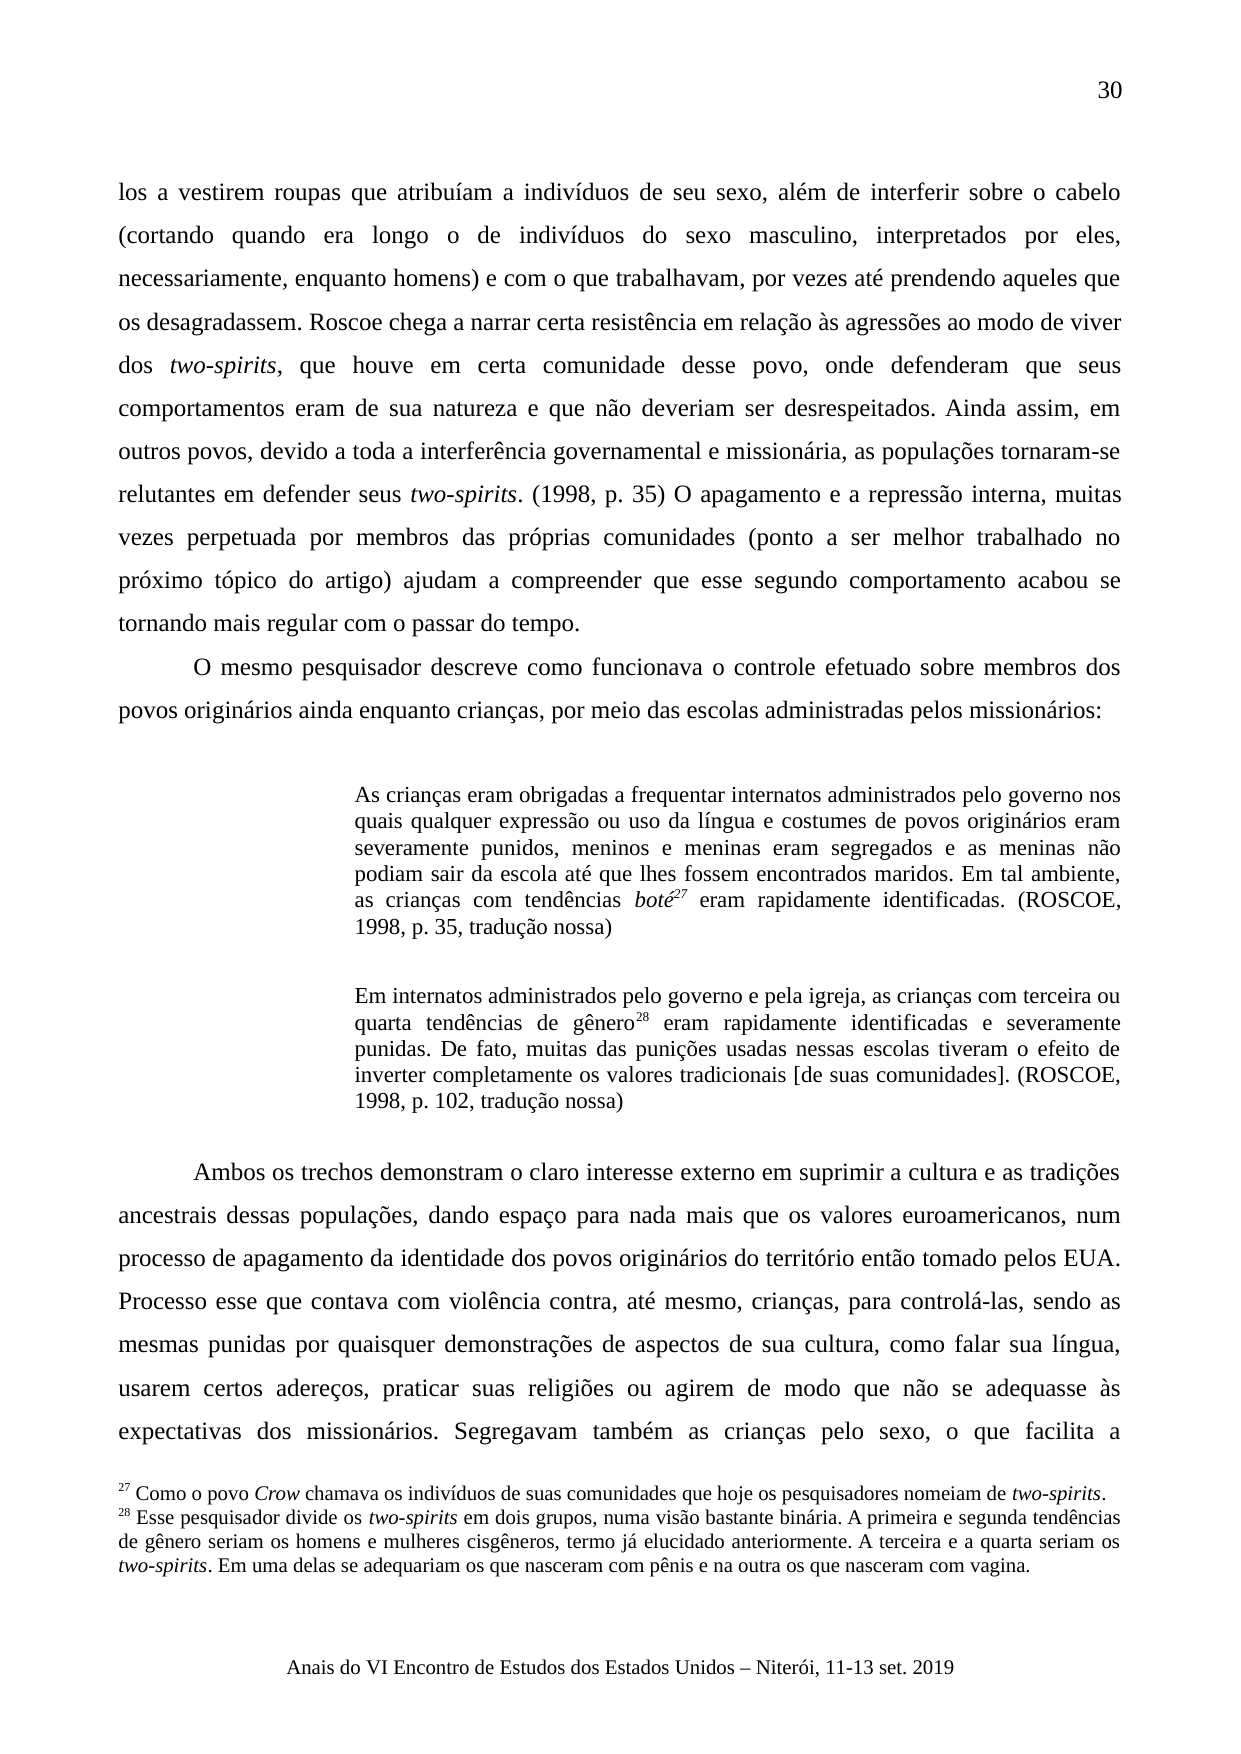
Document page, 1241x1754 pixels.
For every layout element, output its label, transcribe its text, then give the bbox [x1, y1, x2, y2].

text As crianças eram obrigadas a frequentar internatos administrados pelo governo nos quais qualquer expressão ou uso da língua e costumes de povos originários eram severamente punidos, meninos e meninas eram segregados e as meninas não podiam sair da escola até que lhes fossem encontrados maridos. Em tal ambiente, as crianças com tendências boté eram rapidamente identificadas. (ROSCOE, 1998, p. 35, tradução nossa) [354, 781, 1122, 939]
text Em internatos administrados pelo governo e pela igreja, as crianças com terceira ou quarta tendências de gênero eram rapidamente identificadas e severamente punidas. De fato, muitas das punições usadas nessas escolas tiveram o efeito de inverter completamente os valores tradicionais [de suas comunidades]. (ROSCOE, 1998, p. 102, tradução nossa) [354, 982, 1122, 1114]
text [118, 1157, 1122, 1444]
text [118, 177, 1122, 637]
text O mesmo pesquisador descreve como funcionava o controle efetuado sobre membros dos povos originários ainda enquanto crianças, por meio das escolas administradas pelos missionários: [118, 652, 1122, 723]
